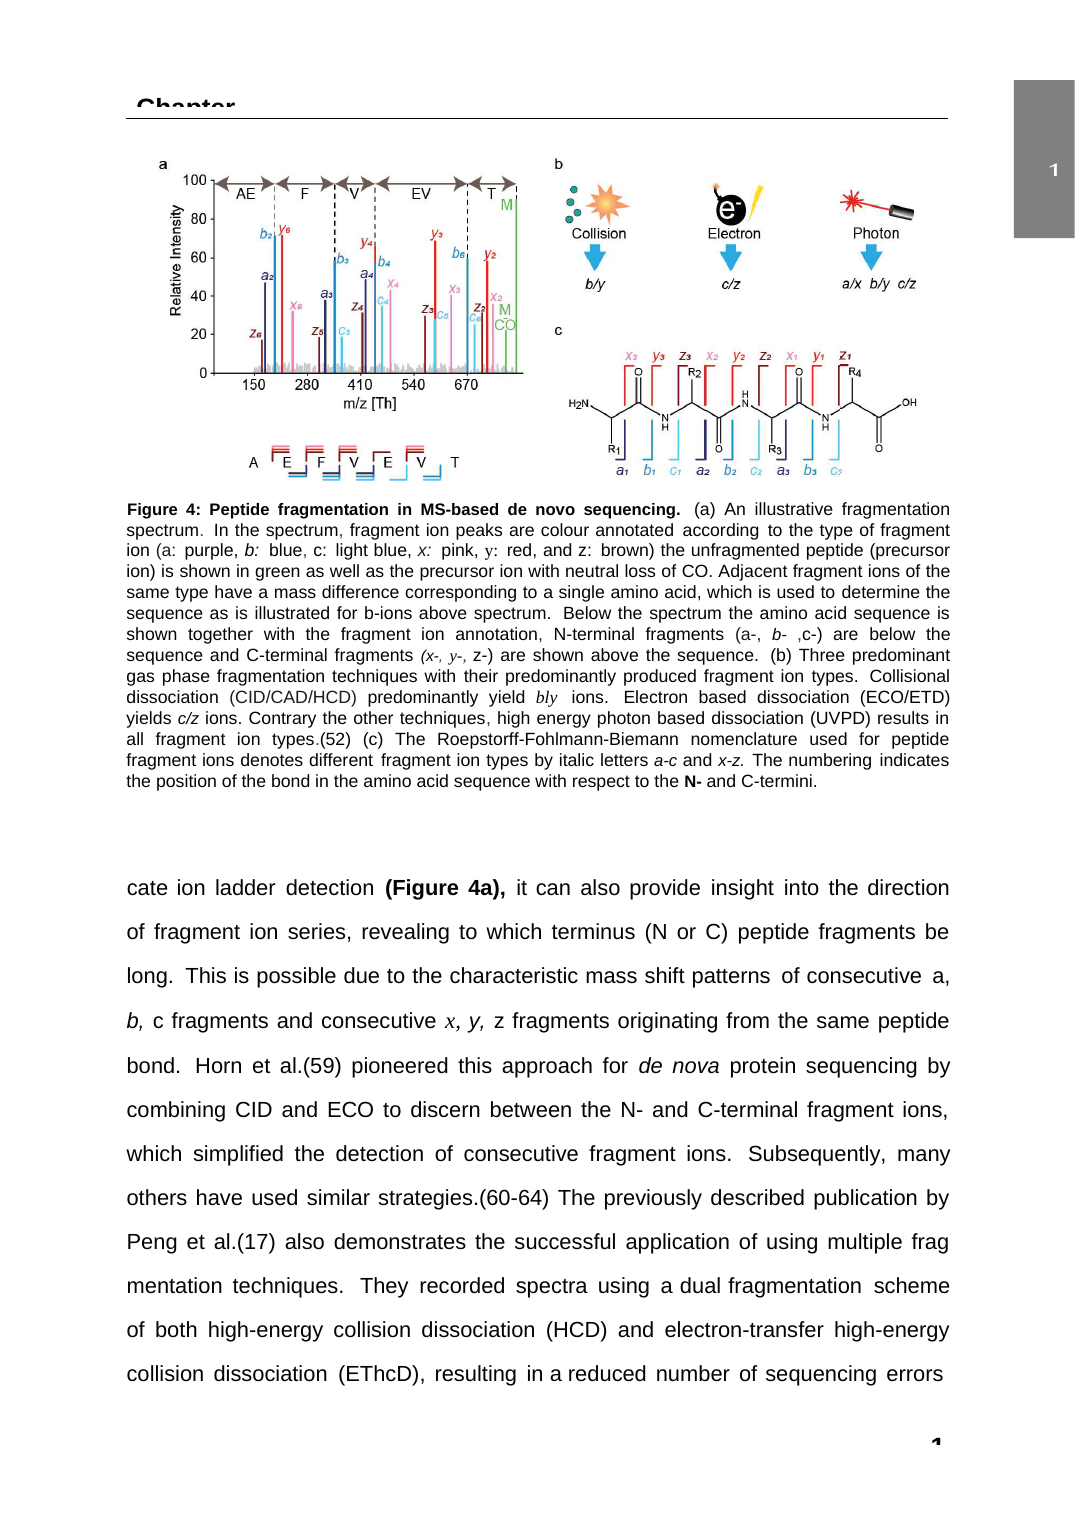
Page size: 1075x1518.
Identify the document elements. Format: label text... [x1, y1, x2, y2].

text cate ion ladder detection (Figure 4a), it can also provide insight into the direction of fragment ion series, revealing to which terminus (N or C) peptide fragments be­ long. This is possible due to the characteristic mass shift patterns of consecutive a, b, c fragments and consecutive x, y, z fragments originating from the same peptide bond. Horn et al.(59) pioneered this approach for de nova protein sequencing by combining CID and ECO to discern between the N- and C-terminal fragment ions, which simplified the detection of consecutive fragment ions. Subsequently, many others have used similar strategies.(60-64) The previously described publication by Peng et al.(17) also demonstrates the successful application of using multiple frag­ mentation techniques. They recorded spectra using a dual fragmentation scheme of both high-energy collision dissociation (HCD) and electron-transfer high-energy collision dissociation (EThcD), resulting in a reduced number of sequencing errors [126, 874, 951, 1386]
text Figure 4: Peptide fragmentation in MS-based de novo sequencing. (a) An illustrative fragmentation spectrum. In the spectrum, fragment ion peaks are colour annotated according to the type of fragment ion (a: purple, b: blue, c: light blue, x: pink, y: red, and z: brown) the unfragmented peptide (precursor ion) is shown in green as well as the precursor ion with neutral loss of CO. Adjacent fragment ions of the same type have a mass difference corresponding to a single amino acid, which is used to determine the sequence as is illustrated for b-ions above spectrum. Below the spectrum the amino acid sequence is shown together with the fragment ion annotation, N-terminal fragments (a-, b- ,c-) are below the sequence and C-terminal fragments (x-, y-, z-) are shown above the sequence. (b) Three predominant gas phase fragmentation techniques with their predominantly produced fragment ion types. Collisional dissociation (CID/CAD/HCD) predominantly yield bly ions. Electron based dissociation (ECO/ETD) yields c/z ions. Contrary the other techniques, high energy photon based dissociation (UVPD) results in all fragment ion types.(52) (c) The Roepstorff-Fohlmann-Biemann nomenclature used for peptide fragment ions denotes different fragment ion types by italic letters a-c and x-z. The numbering indicates the position of the bond in the amino acid sequence with respect to the N- and C-termini. [126, 498, 950, 791]
picture [157, 156, 917, 481]
